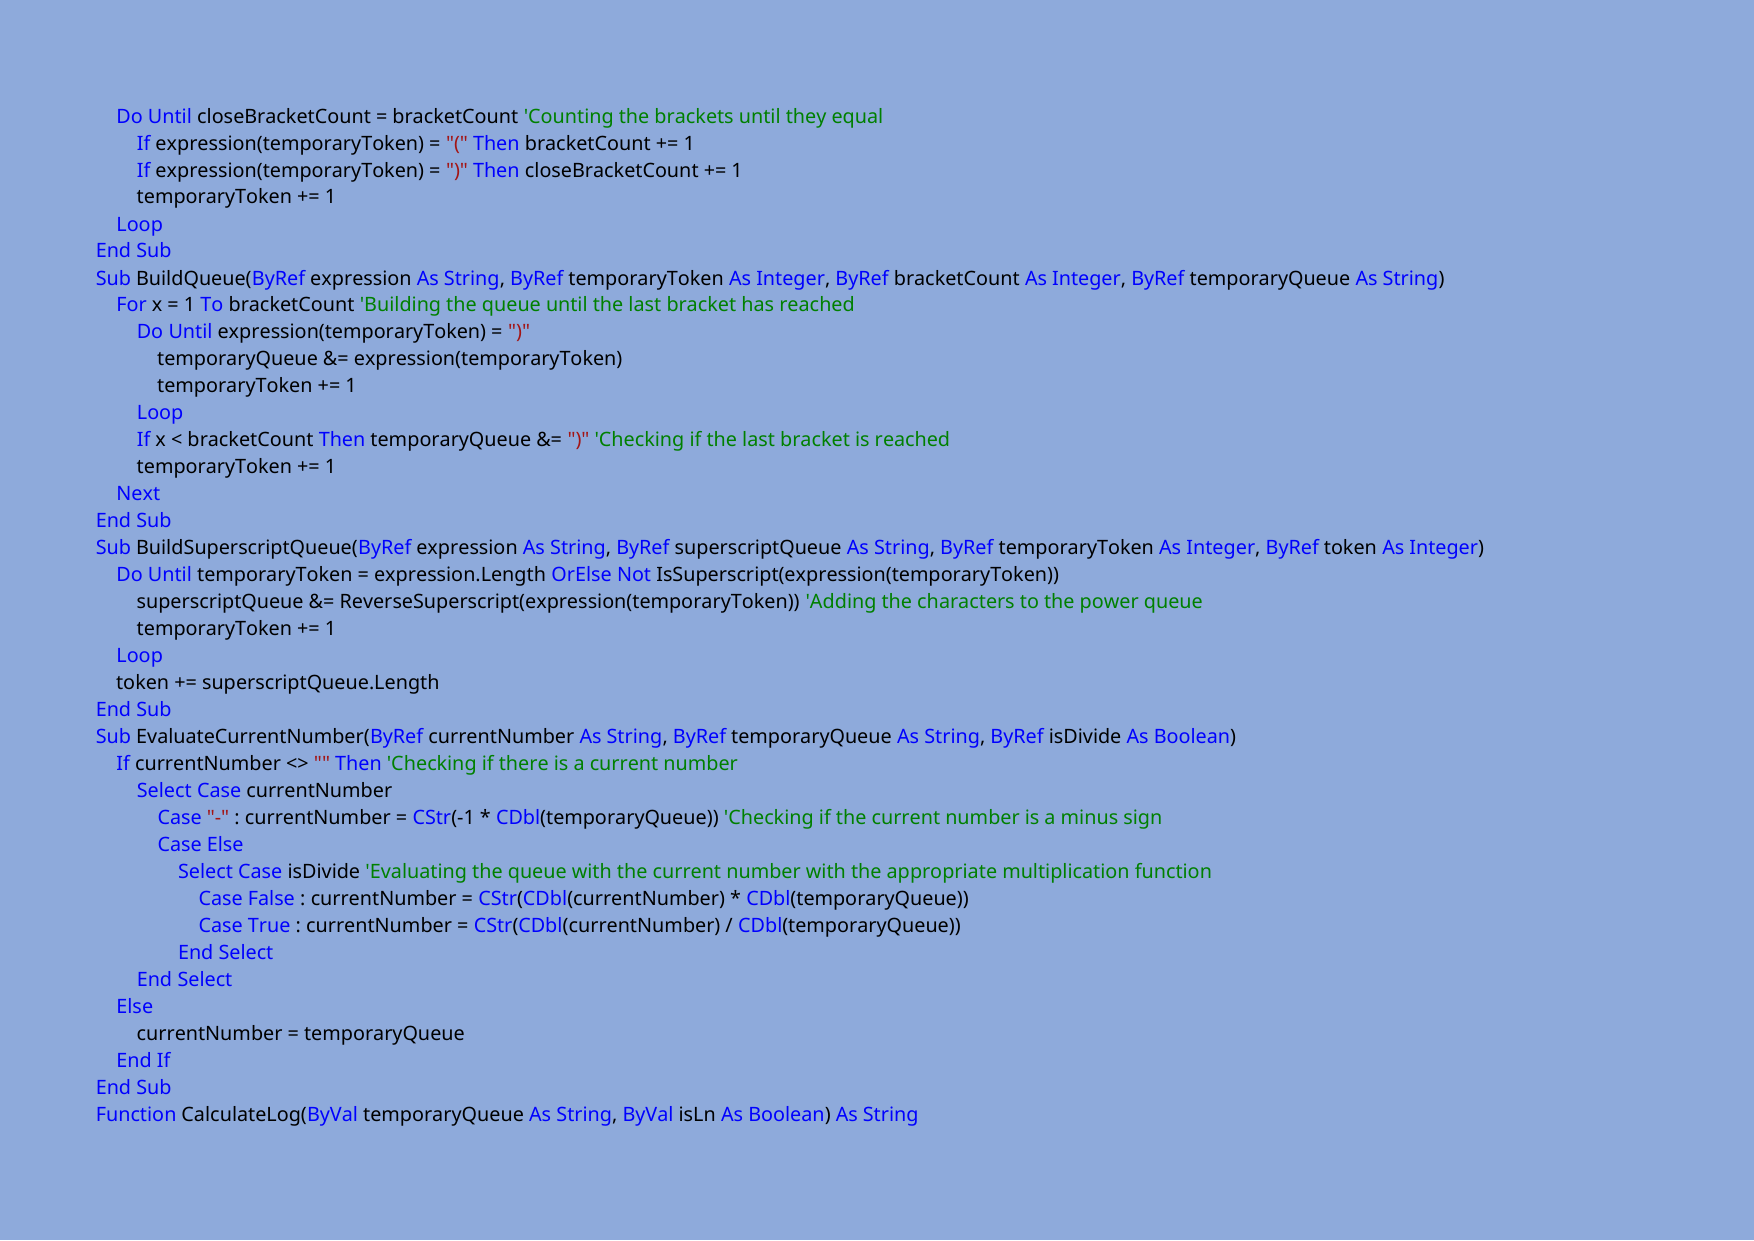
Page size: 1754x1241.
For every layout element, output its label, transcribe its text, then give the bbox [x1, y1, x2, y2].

text If x < bracketCount Then temporaryQueue &= ")" 'Checking if the last bracket is reached [75, 426, 1679, 453]
text temporaryQueue &= expression(temporaryToken) [75, 345, 1679, 372]
text superscriptQueue &= ReverseSuperscript(expression(temporaryToken)) 'Adding the characters to the power queue [75, 587, 1679, 614]
text If expression(temporaryToken) = ")" Then closeBracketCount += 1 [75, 156, 1679, 183]
text temporaryToken += 1 [75, 614, 1679, 641]
text End Sub [75, 1073, 1679, 1100]
text End Select [75, 938, 1679, 965]
text End Select [75, 965, 1679, 992]
text temporaryToken += 1 [75, 372, 1679, 399]
text Else [75, 992, 1679, 1019]
text Case "-" : currentNumber = CStr(-1 * CDbl(temporaryQueue)) 'Checking if the current number is a minus sign [75, 803, 1679, 830]
text Sub EvaluateCurrentNumber(ByRef currentNumber As String, ByRef temporaryQueue As String, ByRef isDivide As Boolean) [75, 722, 1679, 749]
text Sub BuildQueue(ByRef expression As String, ByRef temporaryToken As Integer, ByRef bracketCount As Integer, ByRef temporaryQueue As String) [75, 264, 1679, 291]
text Case Else [75, 830, 1679, 857]
text Case True : currentNumber = CStr(CDbl(currentNumber) / CDbl(temporaryQueue)) [75, 911, 1679, 938]
text Loop [75, 641, 1679, 668]
text Sub BuildSuperscriptQueue(ByRef expression As String, ByRef superscriptQueue As String, ByRef temporaryToken As Integer, ByRef token As Integer) [75, 533, 1679, 561]
text Select Case isDivide 'Evaluating the queue with the current number with the appropriate multiplication function [75, 857, 1679, 884]
text Do Until expression(temporaryToken) = ")" [75, 318, 1679, 345]
text End Sub [75, 507, 1679, 533]
text For x = 1 To bracketCount 'Building the queue until the last bracket has reached [75, 291, 1679, 318]
text Loop [75, 399, 1679, 426]
text temporaryToken += 1 [75, 453, 1679, 479]
text Do Until closeBracketCount = bracketCount 'Counting the brackets until they equal [75, 102, 1679, 129]
text Next [75, 479, 1679, 507]
text Loop [75, 210, 1679, 237]
text If expression(temporaryToken) = "(" Then bracketCount += 1 [75, 129, 1679, 156]
text End If [75, 1046, 1679, 1073]
text Do Until temporaryToken = expression.Length OrElse Not IsSuperscript(expression(temporaryToken)) [75, 561, 1679, 587]
text End Sub [75, 237, 1679, 264]
text token += superscriptQueue.Length [75, 668, 1679, 695]
text Select Case currentNumber [75, 776, 1679, 803]
text Case False : currentNumber = CStr(CDbl(currentNumber) * CDbl(temporaryQueue)) [75, 884, 1679, 911]
text currentNumber = temporaryQueue [75, 1019, 1679, 1046]
text temporaryToken += 1 [75, 183, 1679, 210]
text Function CalculateLog(ByVal temporaryQueue As String, ByVal isLn As Boolean) As String [75, 1100, 1679, 1127]
text End Sub [75, 695, 1679, 722]
text If currentNumber <> "" Then 'Checking if there is a current number [75, 749, 1679, 776]
